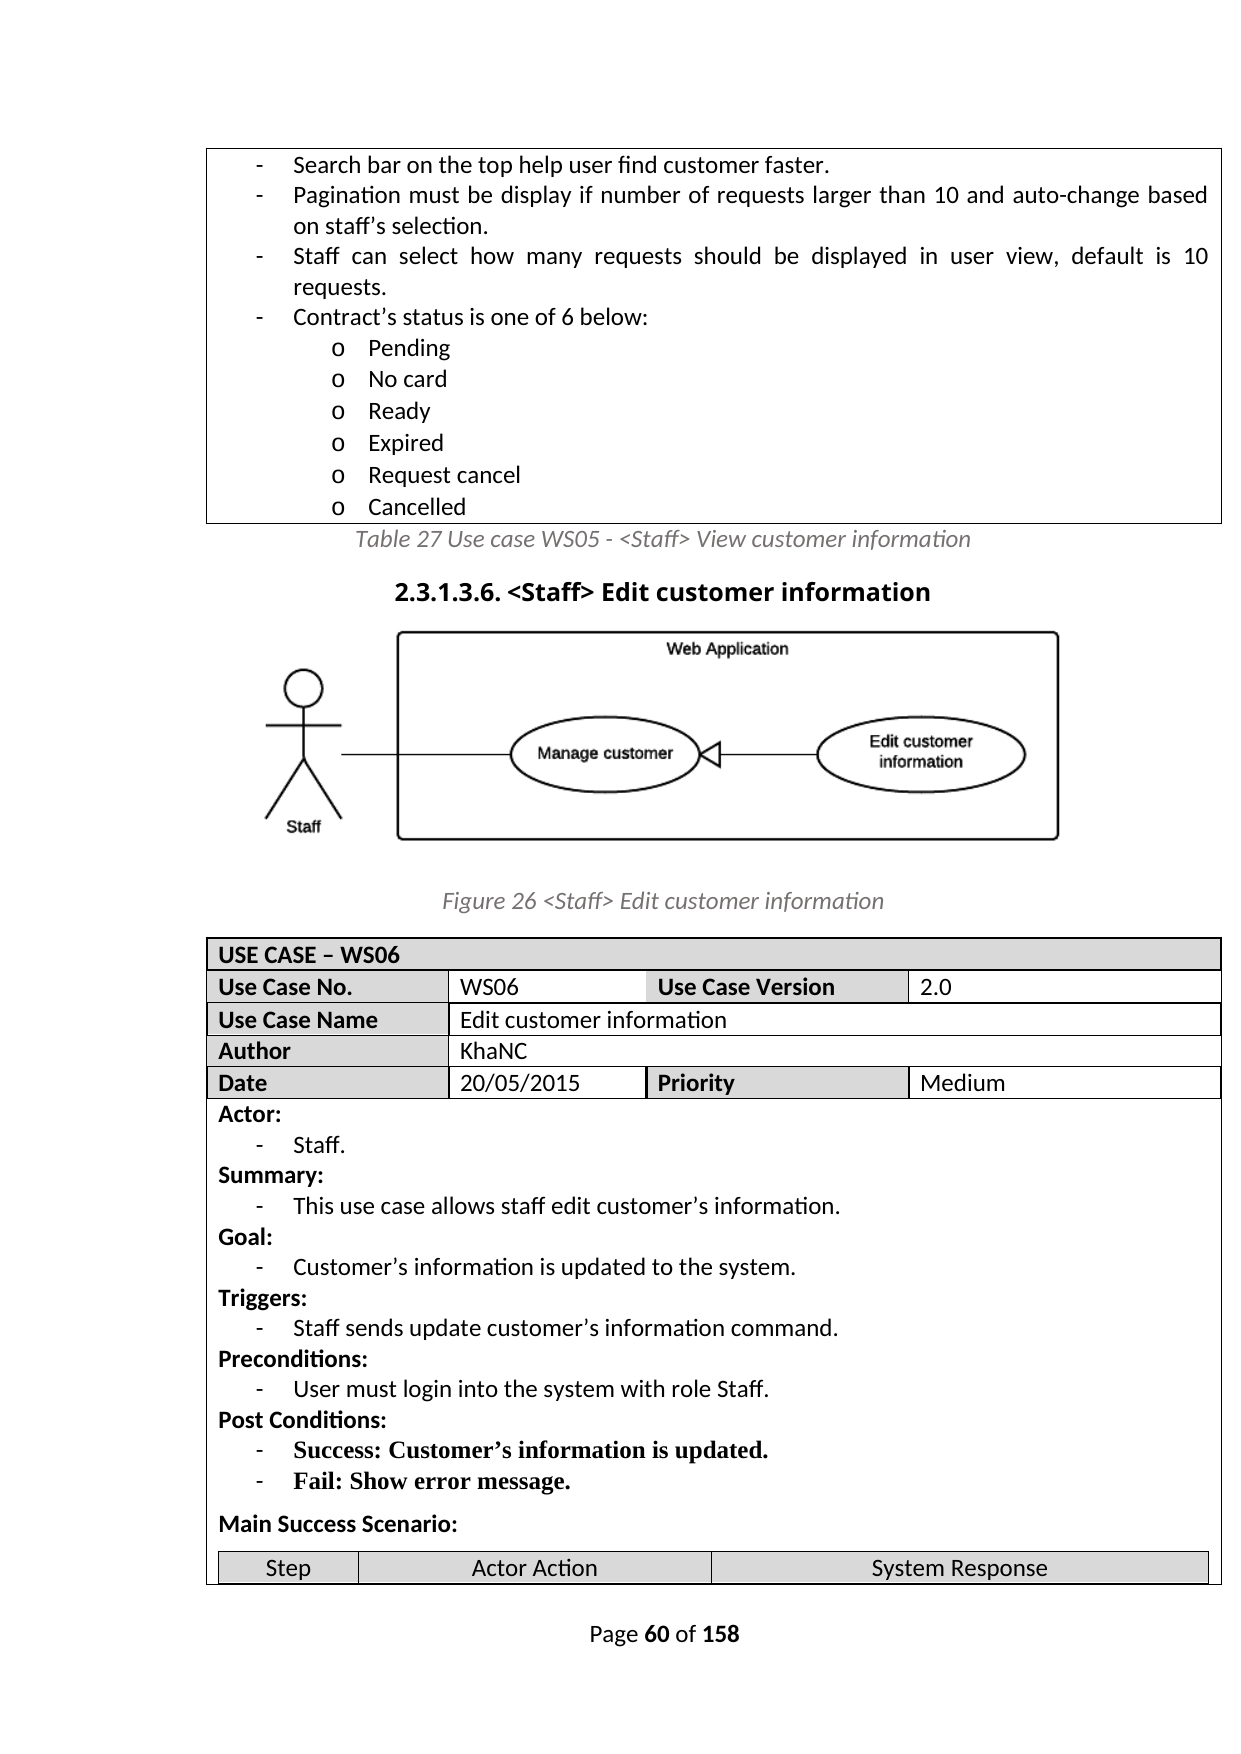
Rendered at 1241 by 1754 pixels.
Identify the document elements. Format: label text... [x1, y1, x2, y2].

table_cell 2.0 [909, 971, 1221, 1002]
table_cell Edit customer information [450, 1004, 1220, 1034]
table_cell Priority [648, 1067, 908, 1098]
table_cell 20/05/2015 [450, 1067, 645, 1098]
table_cell Use Case Name [208, 1003, 448, 1034]
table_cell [207, 1099, 1221, 1583]
table_header USE CASE – WS06 [208, 939, 1220, 969]
table_cell WS06 [449, 971, 646, 1002]
subtitle <Staff> Edit customer information [394, 575, 1122, 609]
table_cell Date [208, 1067, 448, 1098]
table_cell Use Case Version [646, 971, 908, 1002]
table_cell Author [207, 1036, 448, 1066]
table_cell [207, 149, 1221, 522]
table_cell KhaNC [449, 1036, 1221, 1066]
table_cell Medium [910, 1067, 1220, 1098]
picture [237, 611, 1092, 867]
table_cell Use Case No. [207, 971, 448, 1002]
